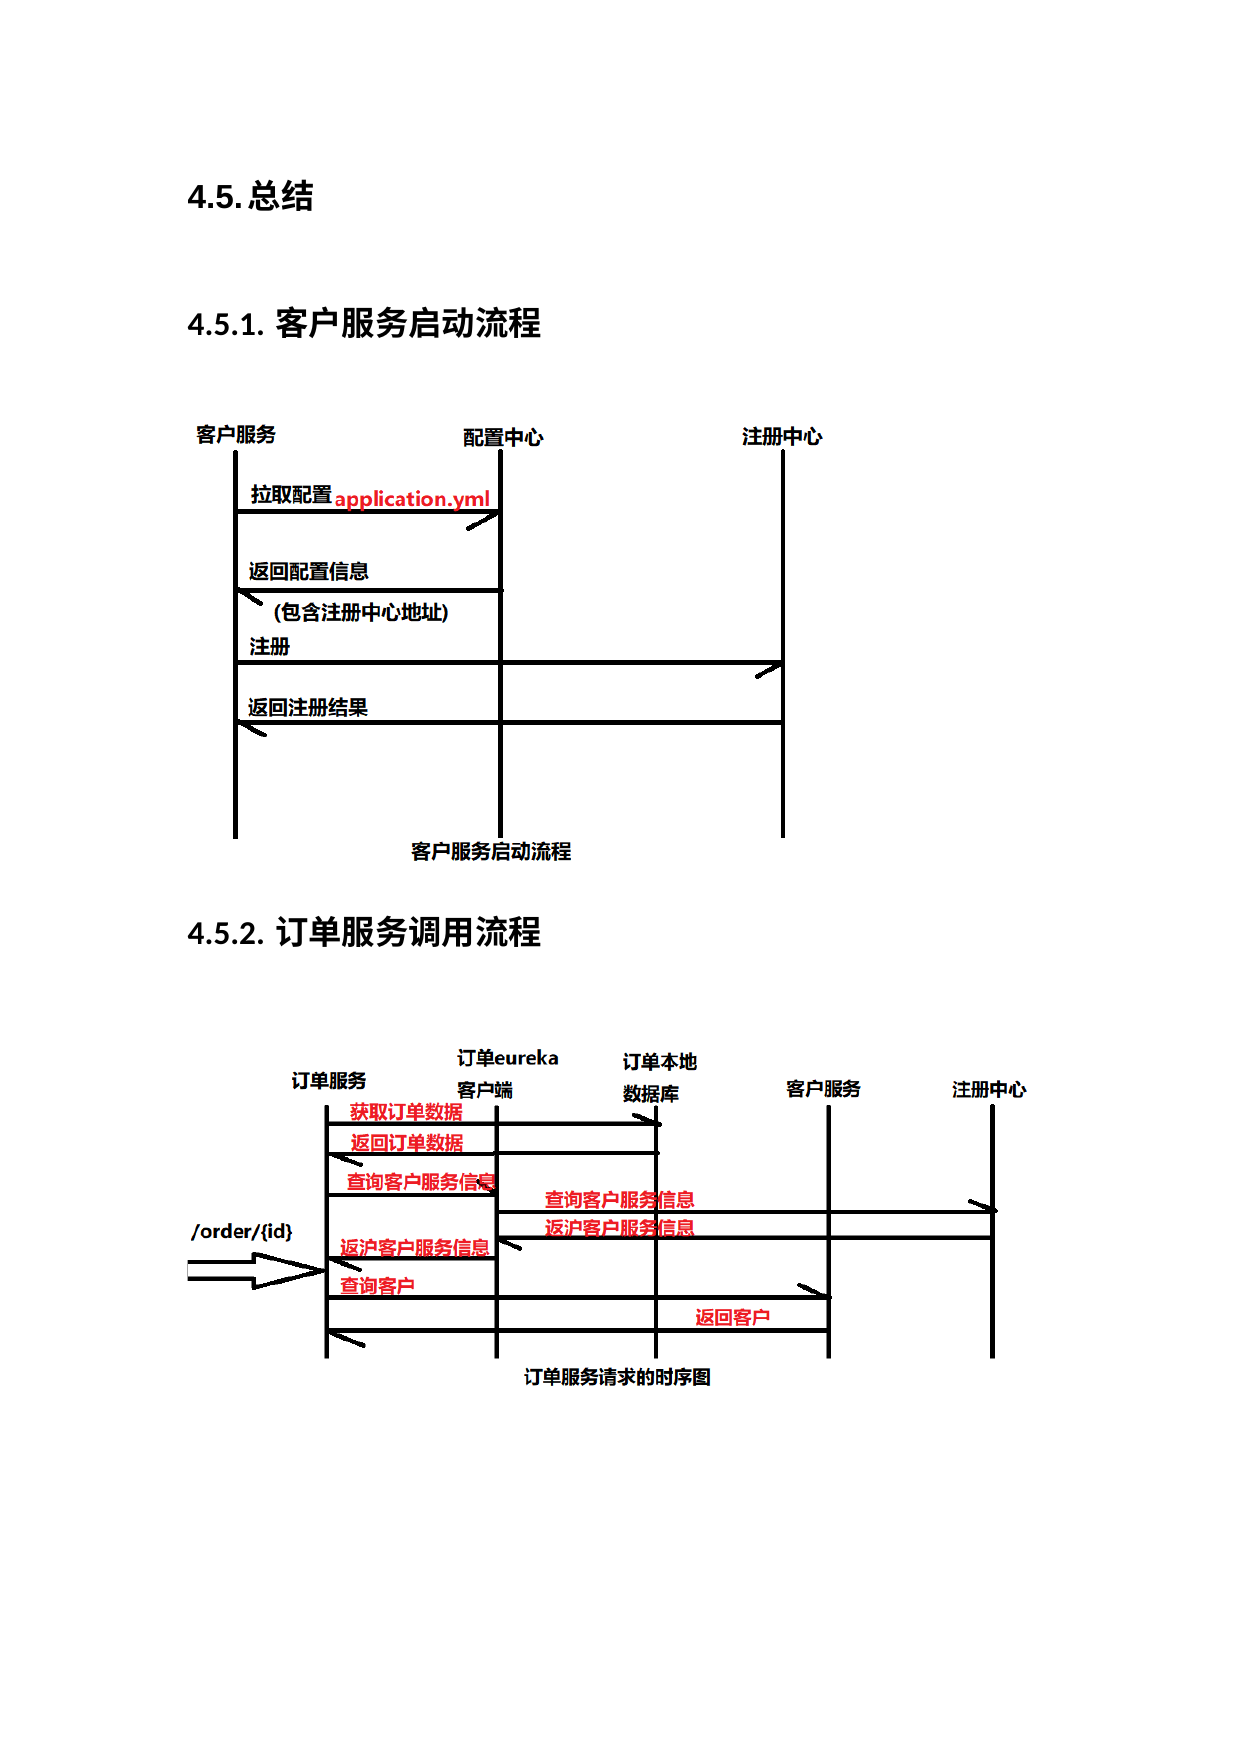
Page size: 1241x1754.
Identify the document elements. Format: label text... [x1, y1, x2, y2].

picture [187, 415, 847, 865]
picture [187, 1024, 1053, 1399]
subtitle 订单服务调用流程 [187, 898, 1053, 963]
subtitle 客户服务启动流程 [187, 289, 1053, 354]
subtitle 总结 [187, 162, 1053, 227]
